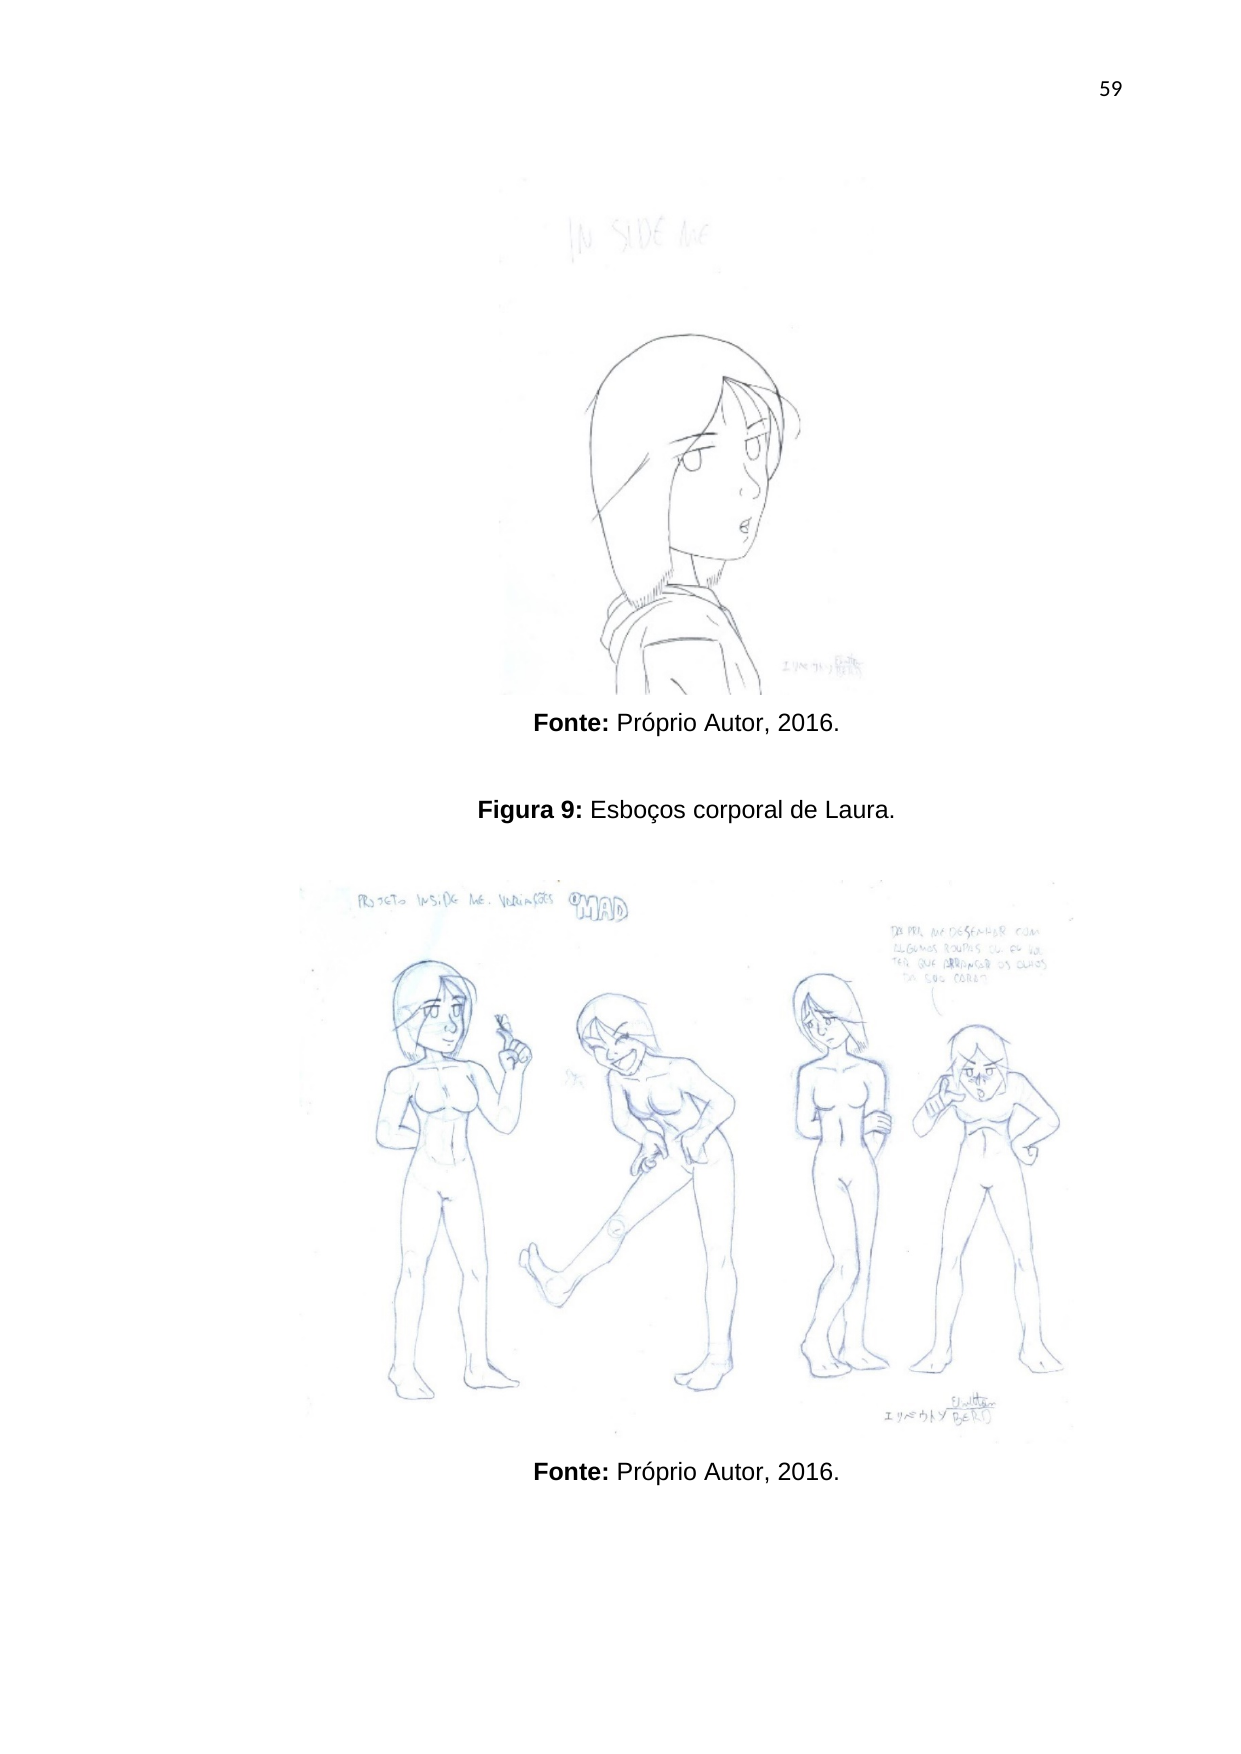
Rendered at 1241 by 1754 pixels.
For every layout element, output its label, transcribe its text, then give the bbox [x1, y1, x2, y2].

text Fonte: Próprio Autor, 2016. [177, 1457, 1122, 1486]
text Figura 9: Esboços corporal de Laura. [177, 794, 1122, 823]
text Fonte: Próprio Autor, 2016. [177, 708, 1122, 737]
picture [498, 177, 875, 695]
picture [299, 880, 1074, 1444]
